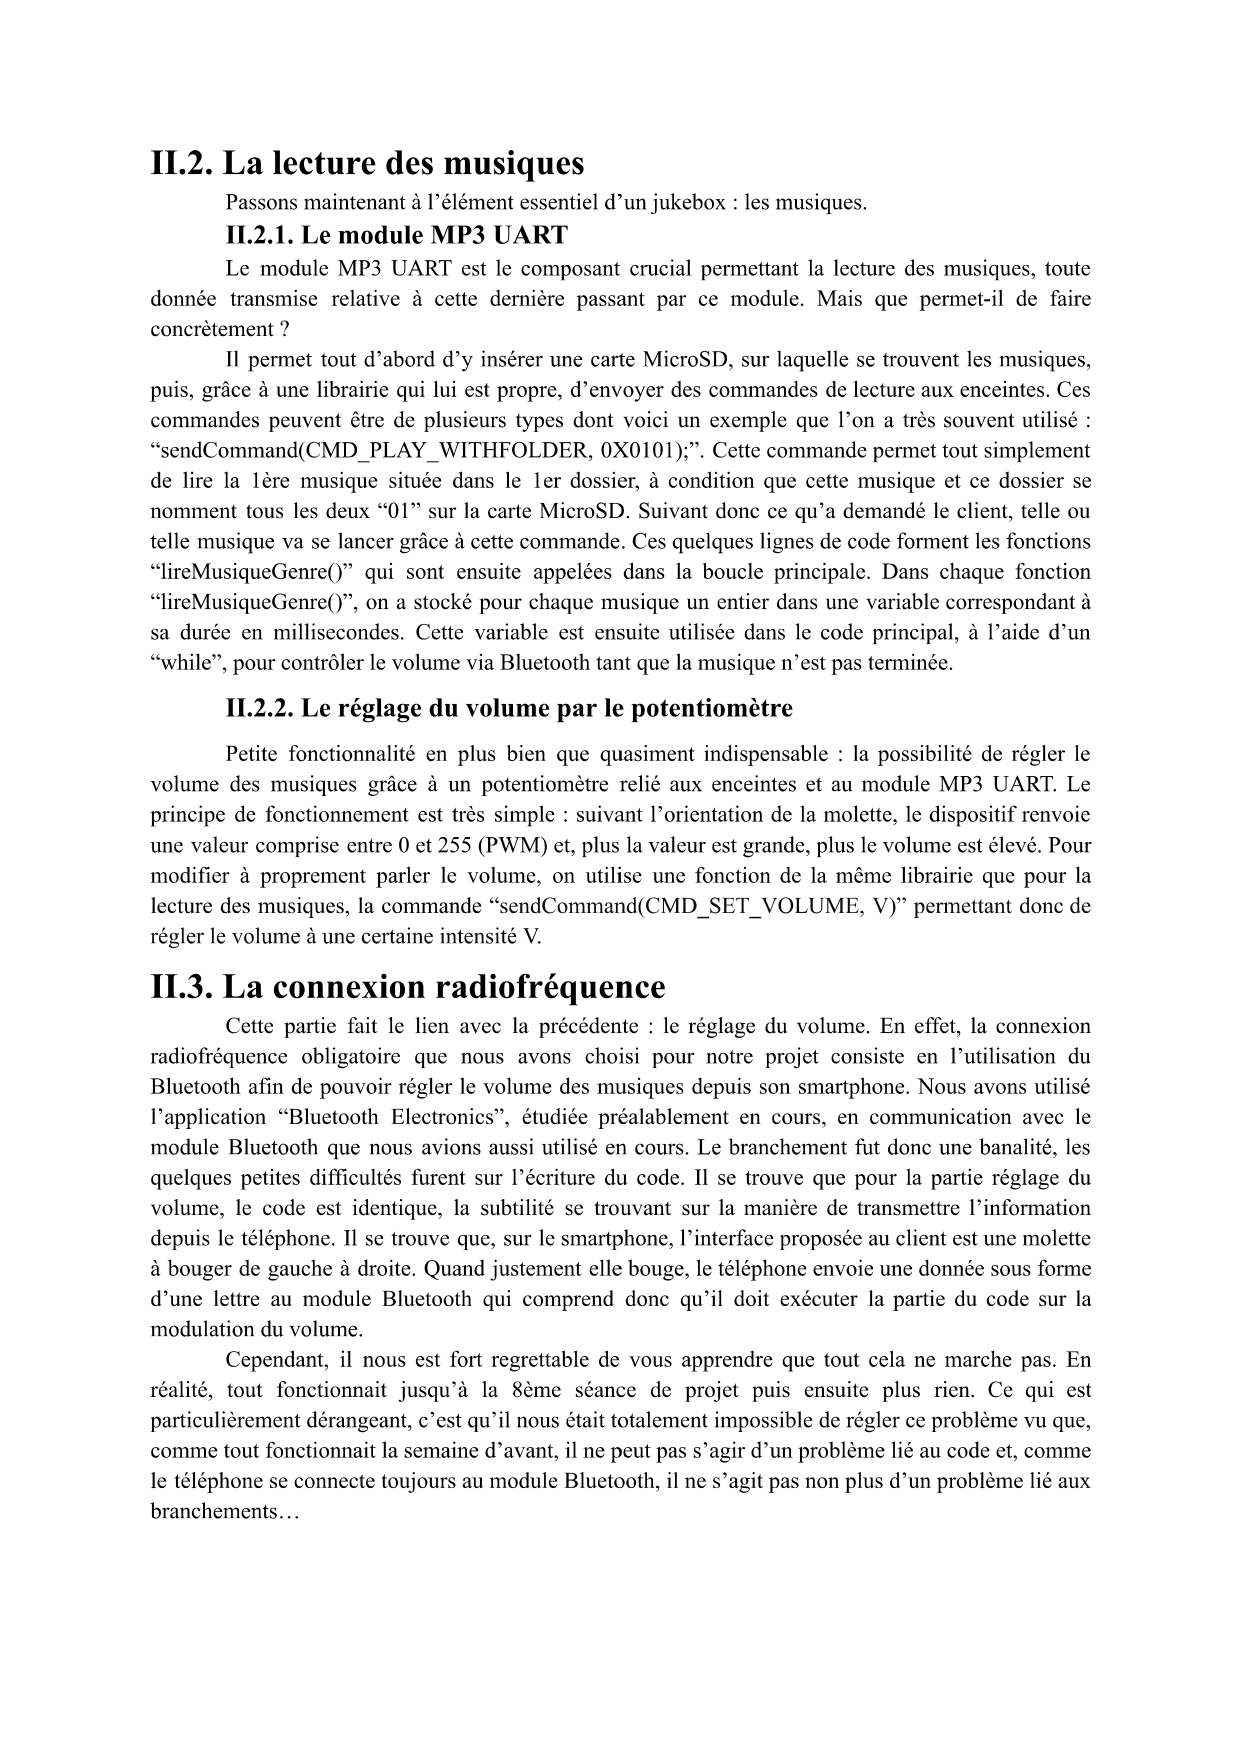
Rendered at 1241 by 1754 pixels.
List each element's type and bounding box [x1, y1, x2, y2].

picture [149, 150, 1092, 1519]
